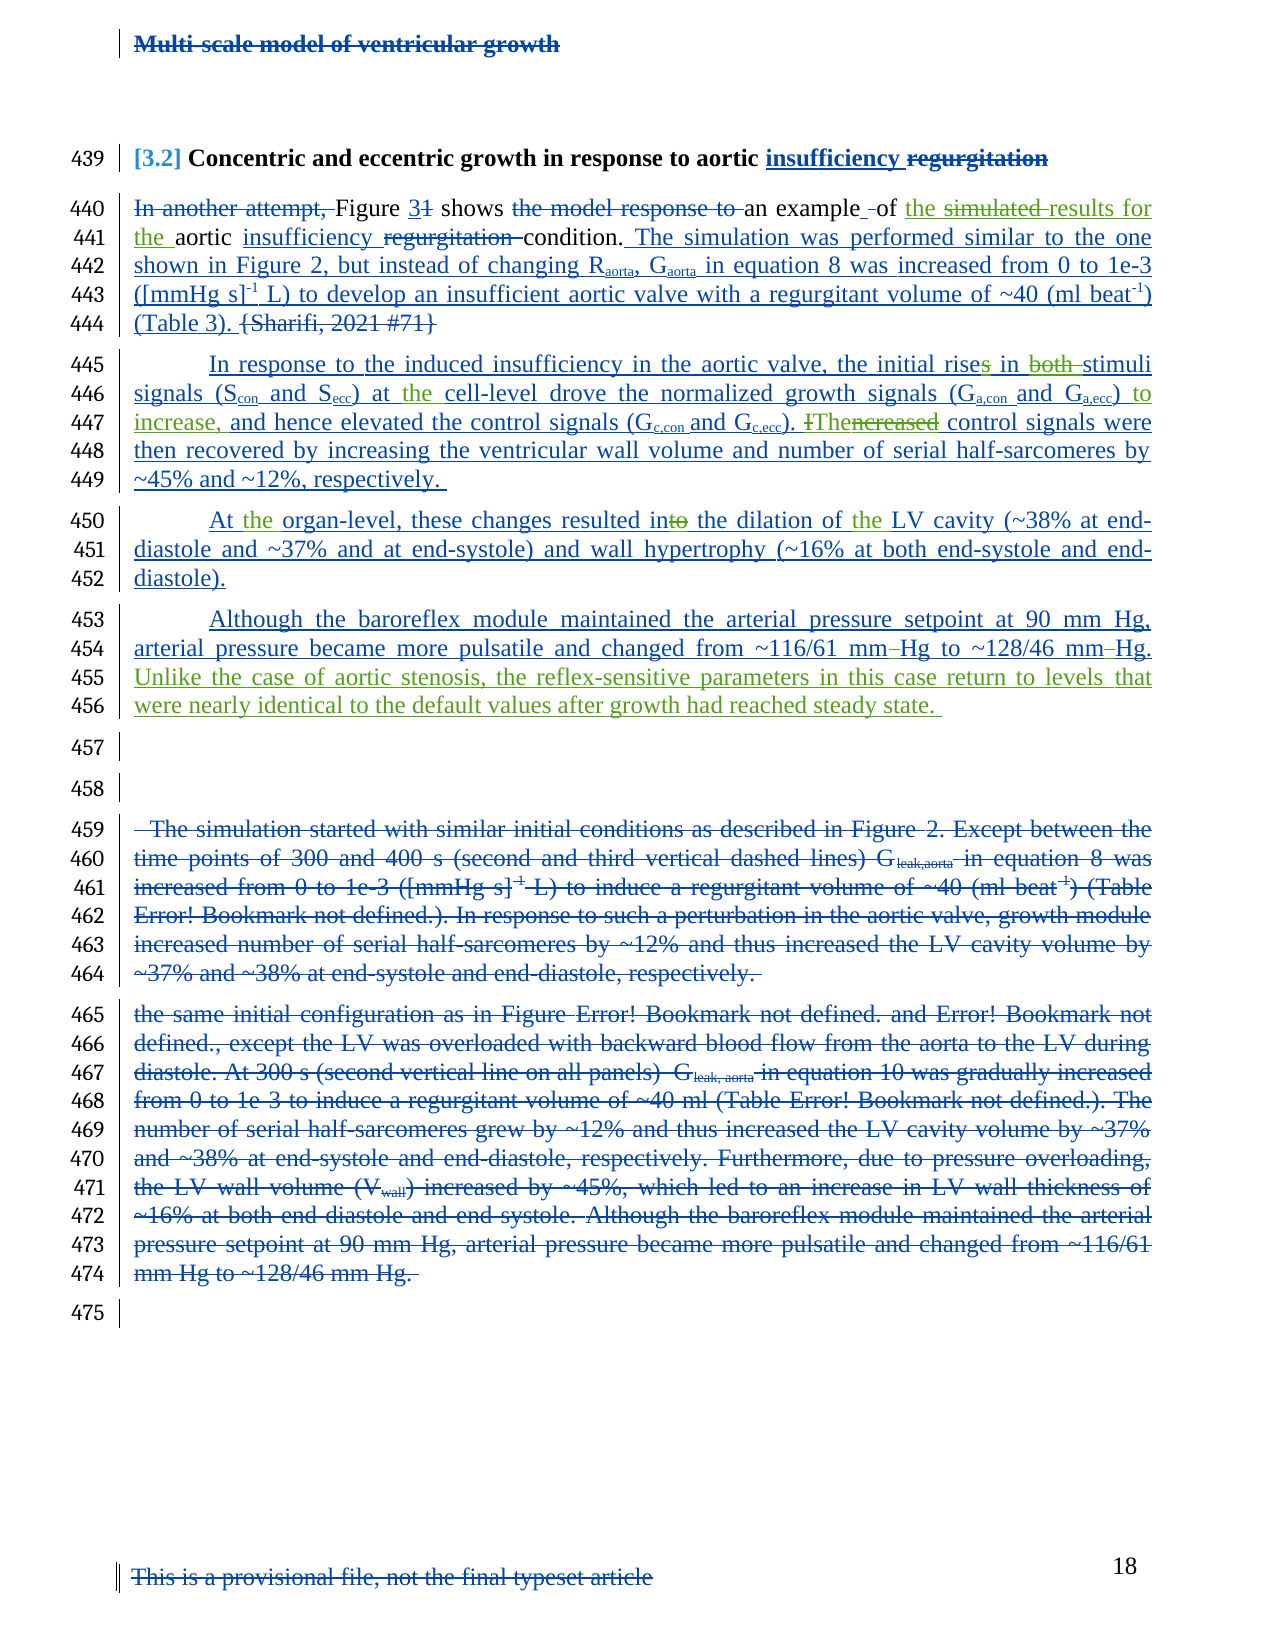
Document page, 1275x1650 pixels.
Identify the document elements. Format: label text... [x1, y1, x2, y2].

text Figure shows an exampleof aortic condition. [133, 193, 1152, 304]
text Figure shows an exampleof aortic condition. [133, 305, 1152, 337]
subtitle Concentric and eccentric growth in response to aortic [133, 143, 1152, 172]
